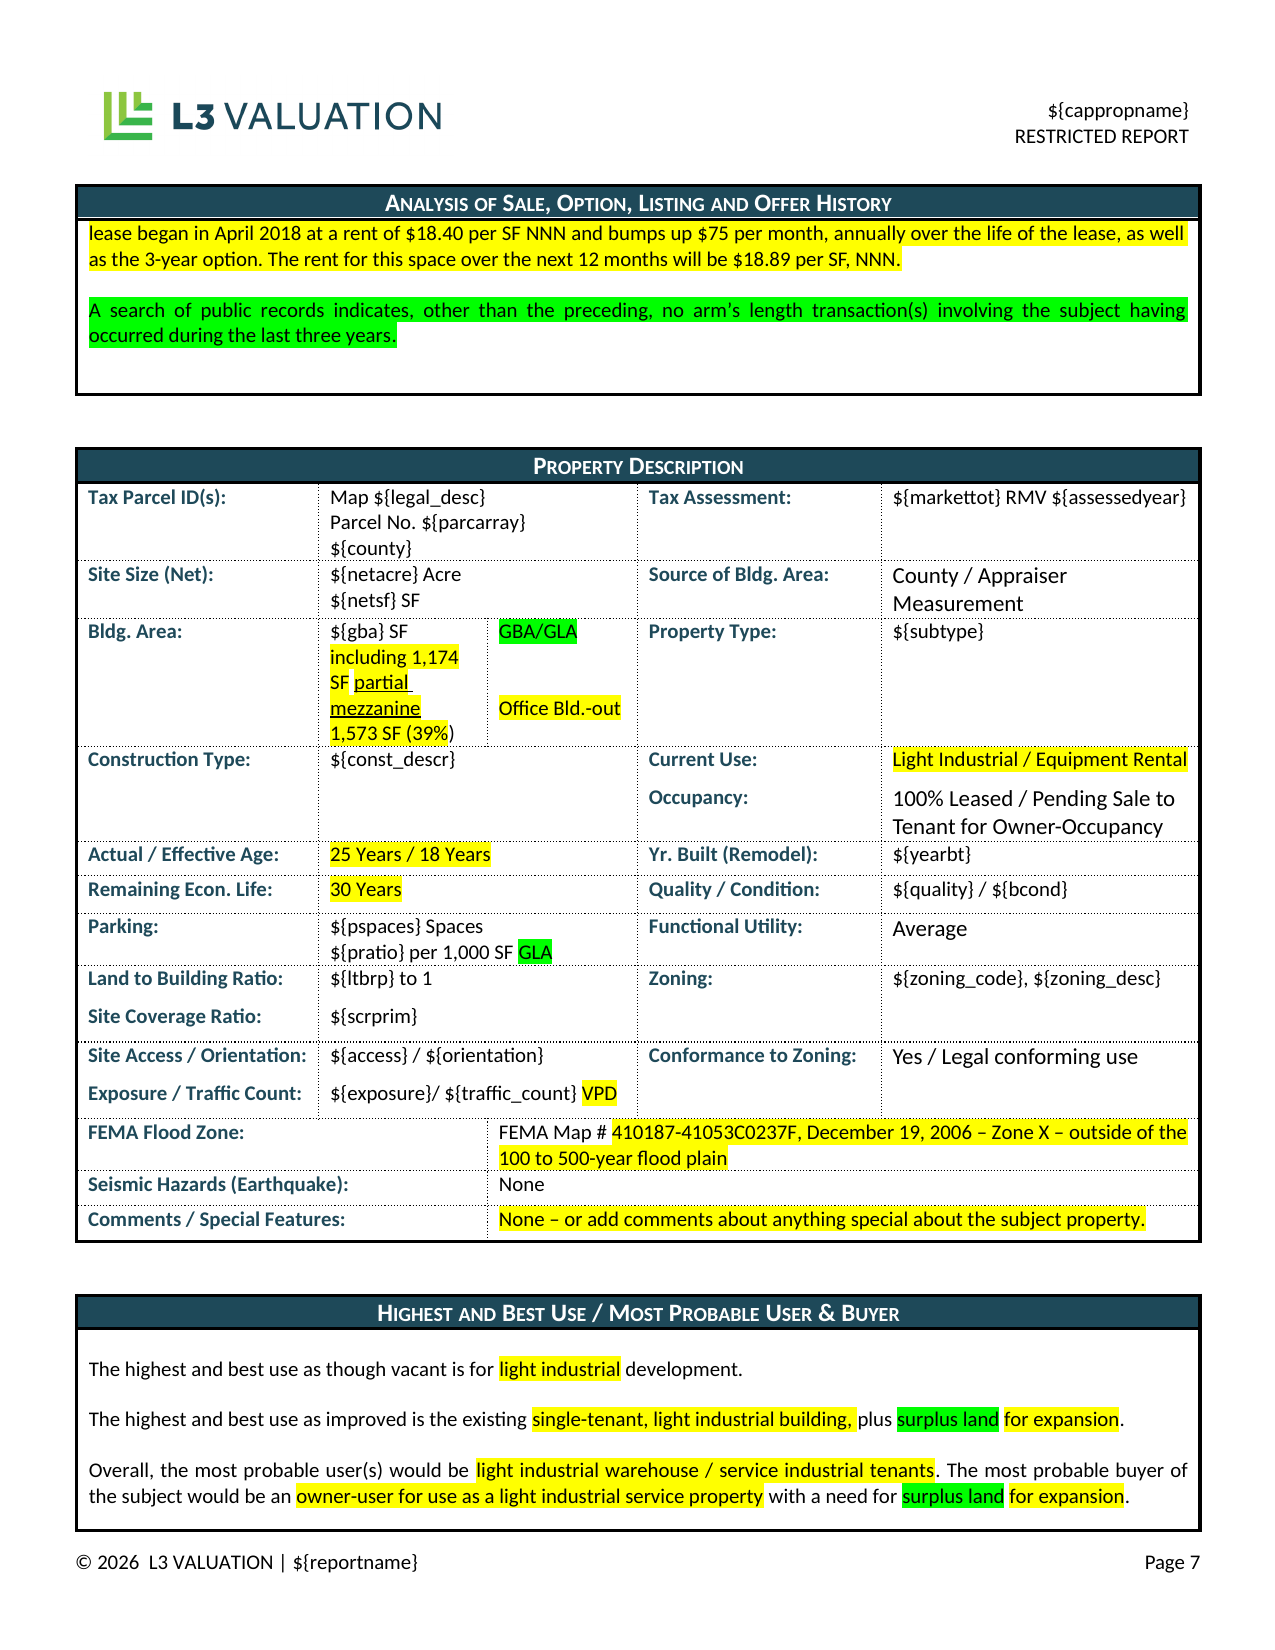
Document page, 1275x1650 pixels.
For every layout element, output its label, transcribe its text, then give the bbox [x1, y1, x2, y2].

table_cell Current Use: Occupancy: [638, 746, 881, 841]
table_cell Construction Type: [78, 746, 319, 841]
table_cell ${gba} SF including 1,174 SF partial mezzanine 1,573 SF (39%) [319, 618, 487, 746]
table_cell Office Bld.-out [488, 618, 637, 746]
table_cell ${const_descr} [319, 746, 637, 841]
table_cell ${pspaces} Spaces ${pratio} per 1,000 SF [319, 913, 637, 964]
table_cell [881, 560, 1198, 617]
table_cell ${netacre} Acre ${netsf} SF [319, 560, 637, 617]
table_cell FEMA Flood Zone: [78, 1118, 487, 1170]
table_cell Seismic Hazards (Earthquake): [78, 1170, 487, 1205]
table_cell Bldg. Area: [78, 618, 319, 746]
table_cell ${subtype} [881, 618, 1198, 746]
table_header Highest and Best Use / Most Probable User & Buyer [78, 1297, 1198, 1327]
table_cell [881, 1041, 1198, 1118]
table_cell ${yearbt} [881, 841, 1198, 875]
table_cell 30 Years [319, 875, 637, 913]
table_cell FEMA Map # 410187-41053C0237F, December 19, 2006 – Zone X – outside of the 100 to 500-year flood plain [488, 1118, 612, 1170]
table_cell Light Industrial / Equipment Rental [881, 746, 1198, 841]
table_cell Parking: [78, 913, 319, 964]
table_cell 25 Years / 18 Years [319, 841, 637, 875]
table_cell ${quality} / ${bcond} [881, 875, 1198, 913]
table_cell ${ltbrp} to 1 ${scrprim} [319, 965, 637, 1041]
table_cell Comments / Special Features: [78, 1205, 487, 1239]
table_cell None [488, 1170, 1198, 1205]
table_cell Tax Parcel ID(s): [78, 484, 319, 560]
table_cell Remaining Econ. Life: [78, 875, 319, 913]
table_cell FEMA Map # 410187-41053C0237F, December 19, 2006 – Zone X – outside of the 100 to 500-year flood plain [728, 1118, 1198, 1170]
table_header Property Description [78, 450, 1198, 481]
table_cell None – or add comments about anything special about the subject property. [488, 1205, 1198, 1239]
table_cell Site Size (Net): [78, 560, 319, 617]
picture [88, 75, 455, 156]
table_cell [881, 913, 1198, 964]
table_cell Land to Building Ratio: Site Coverage Ratio: [78, 965, 319, 1041]
table_cell Property Type: [638, 618, 881, 746]
table_cell Zoning: [638, 965, 881, 1041]
table_cell Tax Assessment: [638, 484, 881, 560]
table_cell ${zoning_code}, ${zoning_desc} [881, 965, 1198, 1041]
table_cell Map ${legal_desc} Parcel No. ${parcarray} ${county} [319, 484, 637, 560]
table_cell ${markettot} RMV ${assessedyear} [881, 484, 1198, 560]
table_cell The highest and best use as though vacant is for light industrial development. The highest and best use as improved is the existing single-tenant, light industrial building, plus for expansion. Overall, the most probable user(s) would be light industrial warehouse / service industrial tenants. The most probable buyer of the subject would be an owner-user for use as a light industrial service property with a need for for expansion. [78, 1330, 1198, 1528]
table_cell Functional Utility: [638, 913, 881, 964]
table_cell ${access} / ${orientation} ${exposure}/ ${traffic_count} VPD [319, 1041, 637, 1118]
table_cell Yr. Built (Remodel): [638, 841, 881, 875]
table_header Analysis of Sale, Option, Listing and Offer History [78, 187, 1198, 217]
table_cell Source of Bldg. Area: [638, 560, 881, 617]
table_cell Conformance to Zoning: [638, 1041, 881, 1118]
table_cell Actual / Effective Age: [78, 841, 319, 875]
table_cell Site Access / Orientation: Exposure / Traffic Count: [78, 1041, 319, 1118]
table_cell Quality / Condition: [638, 875, 881, 913]
